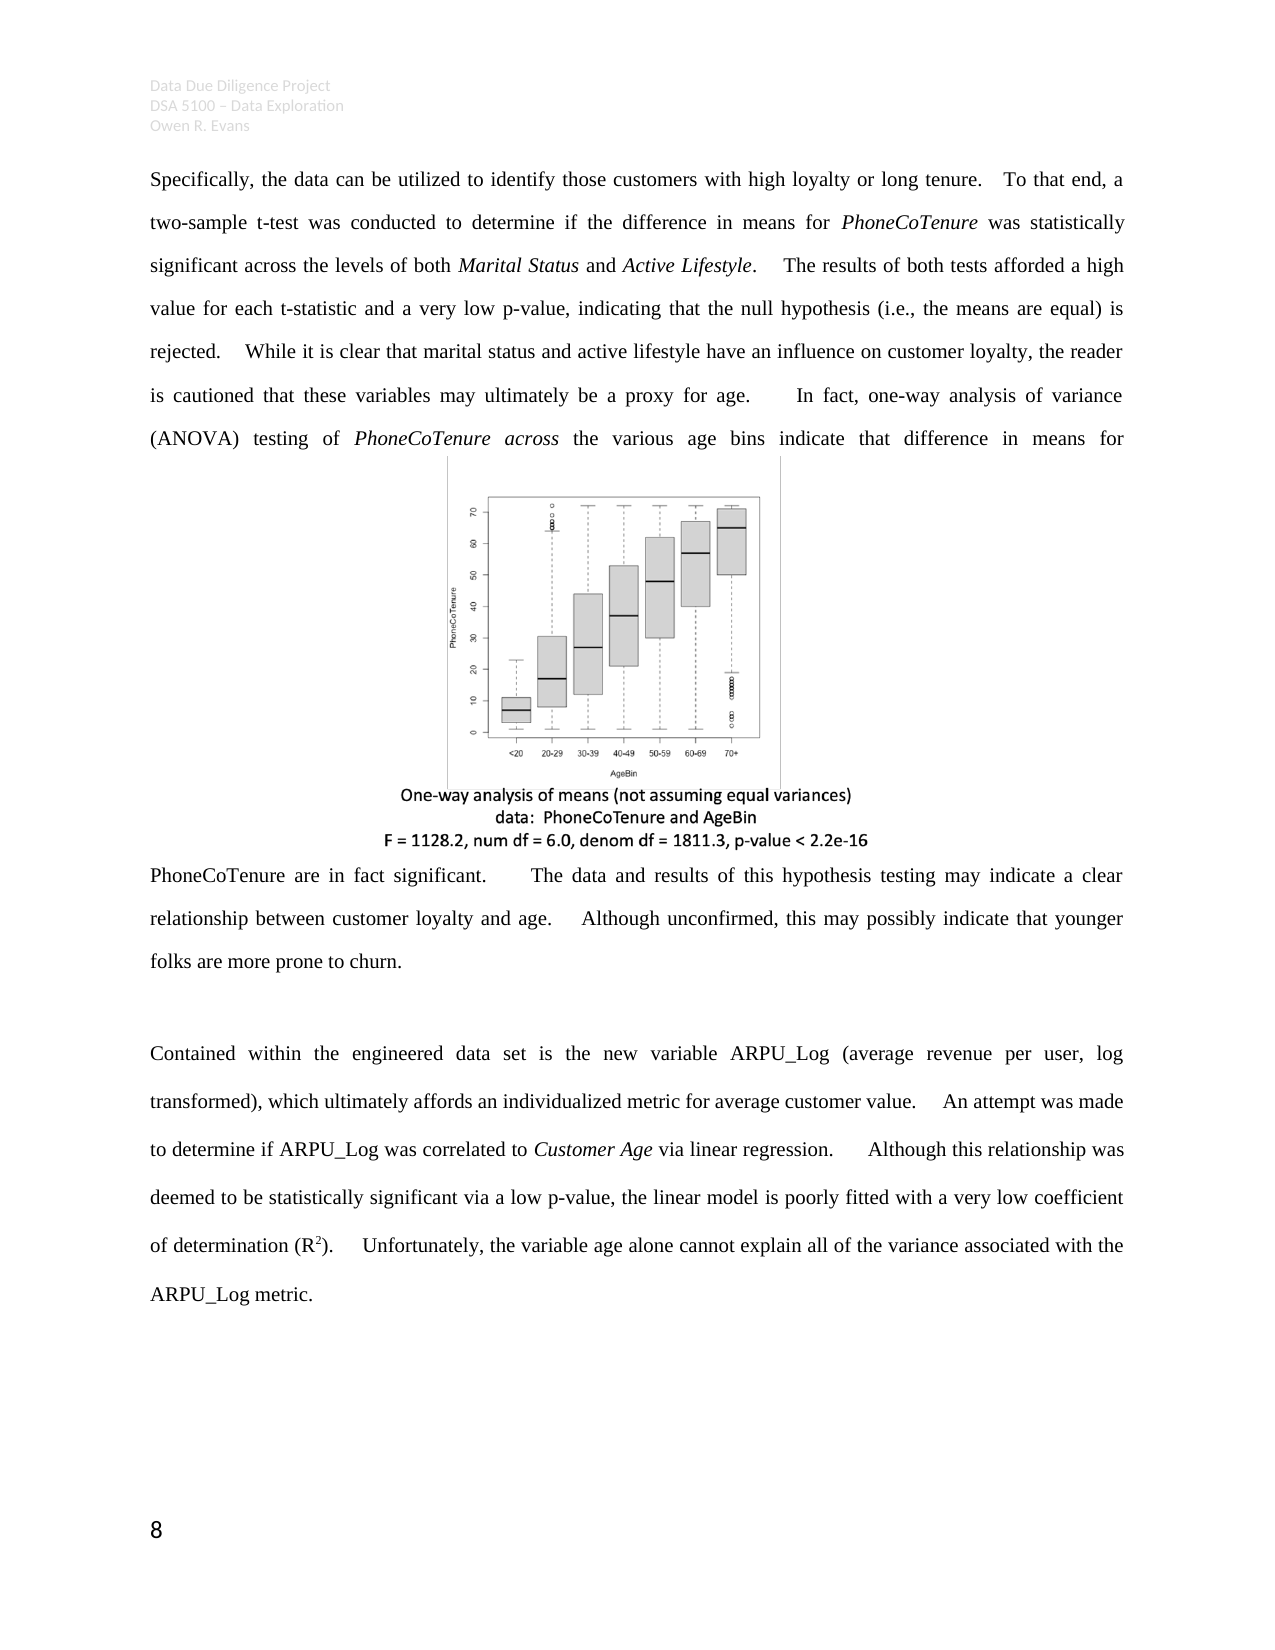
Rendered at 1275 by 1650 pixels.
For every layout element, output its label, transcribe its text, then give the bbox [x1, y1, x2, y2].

picture [372, 456, 880, 863]
text Contained within the engineered data set is the new variable ARPU_Log (average revenue per user, log transformed), which ultimately affords an individualized metric for average customer value. An attempt was made to determine if ARPU_Log was correlated to Customer Age via linear regression. Although this relationship was deemed to be statistically significant via a low p-value, the linear model is poorly fitted with a very low coefficient of determination (R2). Unfortunately, the variable age alone cannot explain all of the variance associated with the ARPU_Log metric. [150, 1041, 1125, 1306]
